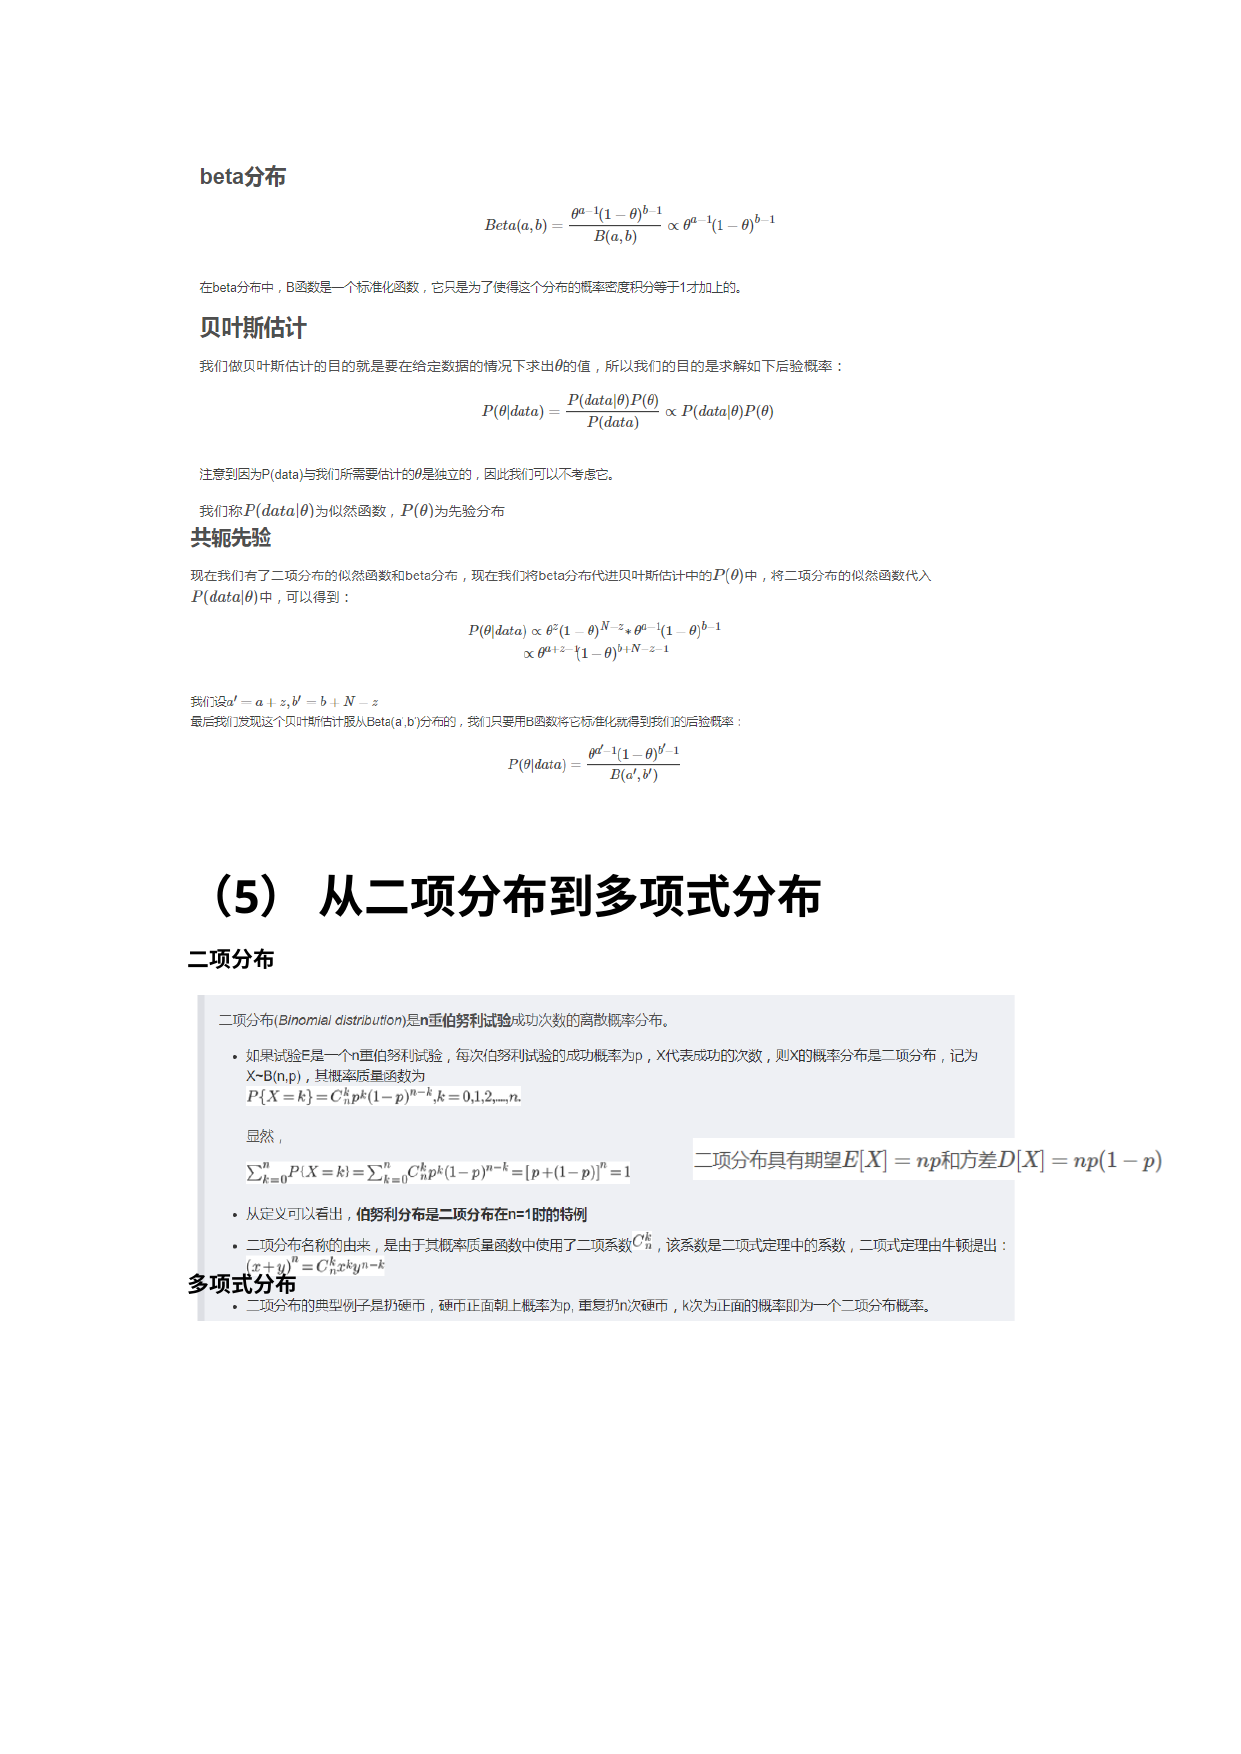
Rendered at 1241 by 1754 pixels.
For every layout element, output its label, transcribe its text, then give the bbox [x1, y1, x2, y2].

picture [187, 990, 1170, 1267]
text 二项分布 [187, 942, 1053, 974]
picture [187, 519, 969, 789]
list 从二项分布到多项式分布 [187, 844, 1053, 942]
text 多项式分布 [187, 1267, 1053, 1299]
picture [187, 162, 1053, 518]
picture [187, 1299, 1015, 1321]
